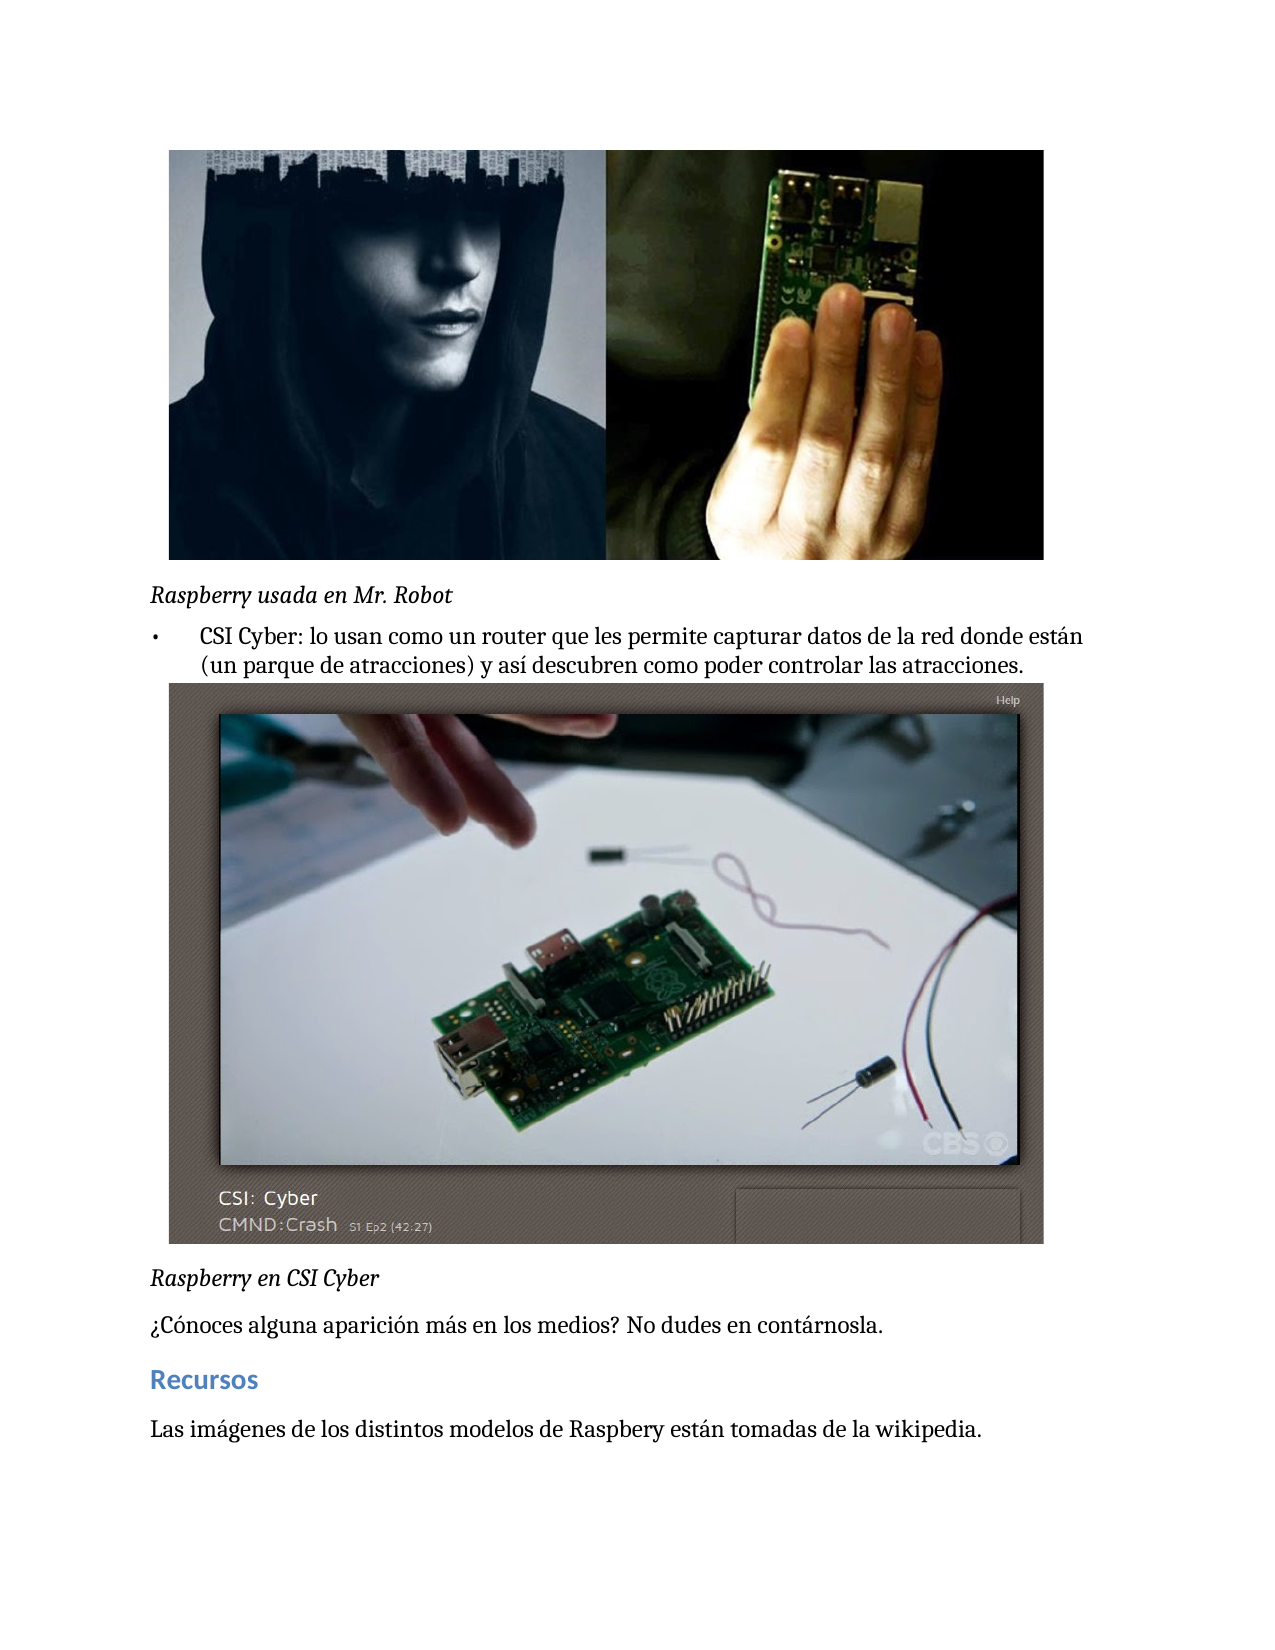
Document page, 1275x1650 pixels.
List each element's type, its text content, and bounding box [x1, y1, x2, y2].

list CSI Cyber: lo usan como un router que les permite capturar datos de la red donde están (un parque de atracciones) y así descubren como poder controlar las atracciones. [150, 622, 1125, 680]
subtitle Recursos [150, 1361, 1125, 1397]
text Raspberry en CSI Cyber [150, 1264, 1125, 1293]
text Las imágenes de los distintos modelos de Raspbery están tomadas de la wikipedia. [150, 1415, 1125, 1444]
text Raspberry usada en Mr. Robot [150, 581, 1125, 610]
picture [168, 683, 1044, 1244]
picture [168, 150, 1044, 560]
text ¿Cónoces alguna aparición más en los medios? No dudes en contárnosla. [150, 1311, 1125, 1340]
